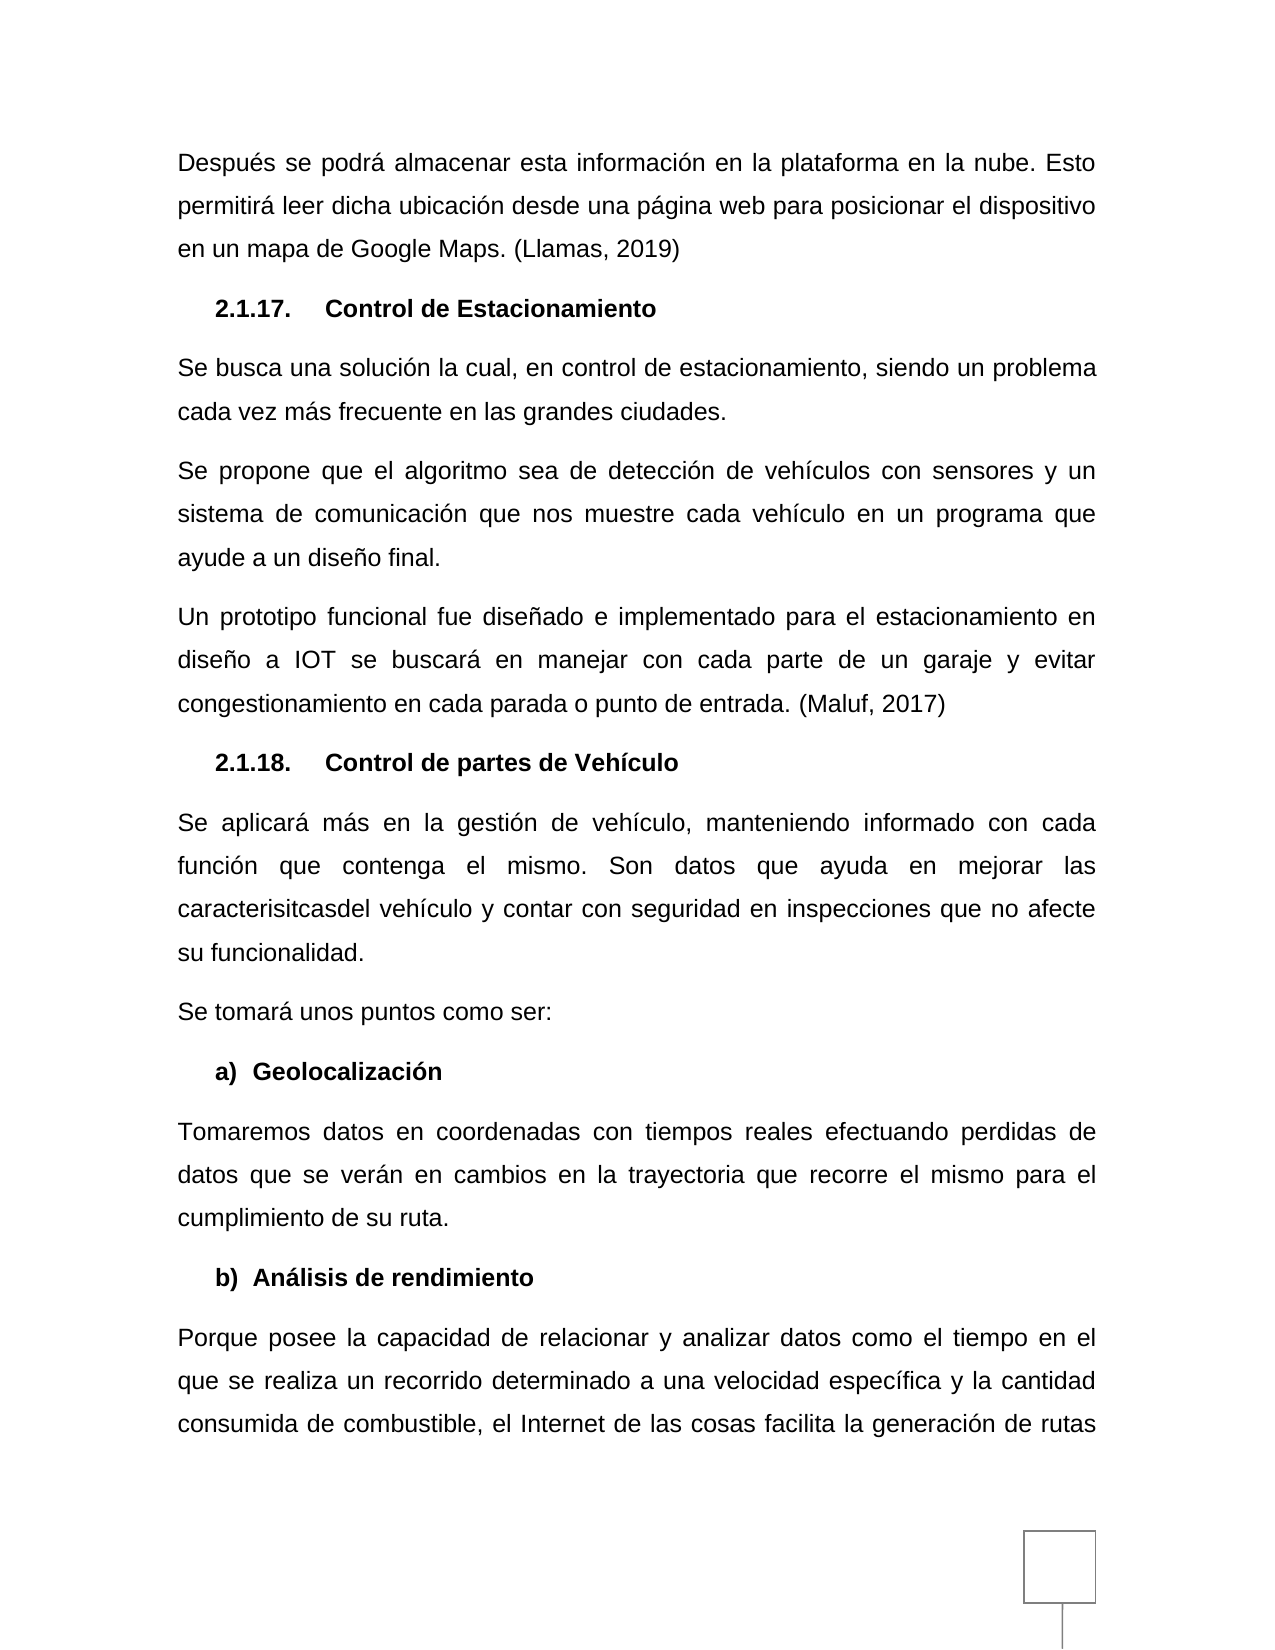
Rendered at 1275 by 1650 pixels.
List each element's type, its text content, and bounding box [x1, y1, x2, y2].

text Se aplicará más en la gestión de vehículo, manteniendo informado con cada función que contenga el mismo. Son datos que ayuda en mejorar las caracterisitcasdel vehículo y contar con seguridad en inspecciones que no afecte su funcionalidad. [177, 808, 1098, 966]
text Se tomará unos puntos como ser: [177, 997, 1098, 1026]
list Análisis de rendimiento [215, 1263, 1098, 1292]
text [177, 1323, 1098, 1438]
text Tomaremos datos en coordenadas con tiempos reales efectuando perdidas de datos que se verán en cambios en la trayectoria que recorre el mismo para el cumplimiento de su ruta. [177, 1117, 1098, 1232]
list Control de Estacionamiento [215, 294, 1098, 322]
list Control de partes de Vehículo [215, 748, 1098, 777]
text Se busca una solución la cual, en control de estacionamiento, siendo un problema cada vez más frecuente en las grandes ciudades. [177, 353, 1098, 425]
text Un prototipo funcional fue diseñado e implementado para el estacionamiento en diseño a IOT se buscará en manejar con cada parte de un garaje y evitar congestionamiento en cada parada o punto de entrada. [177, 602, 1098, 717]
list Geolocalización [215, 1057, 1098, 1086]
text Después se podrá almacenar esta información en la plataforma en la nube. Esto permitirá leer dicha ubicación desde una página web para posicionar el dispositivo en un mapa de Google Maps. [177, 148, 1098, 263]
text Se propone que el algoritmo sea de detección de vehículos con sensores y un sistema de comunicación que nos muestre cada vehículo en un programa que ayude a un diseño final. [177, 456, 1098, 571]
